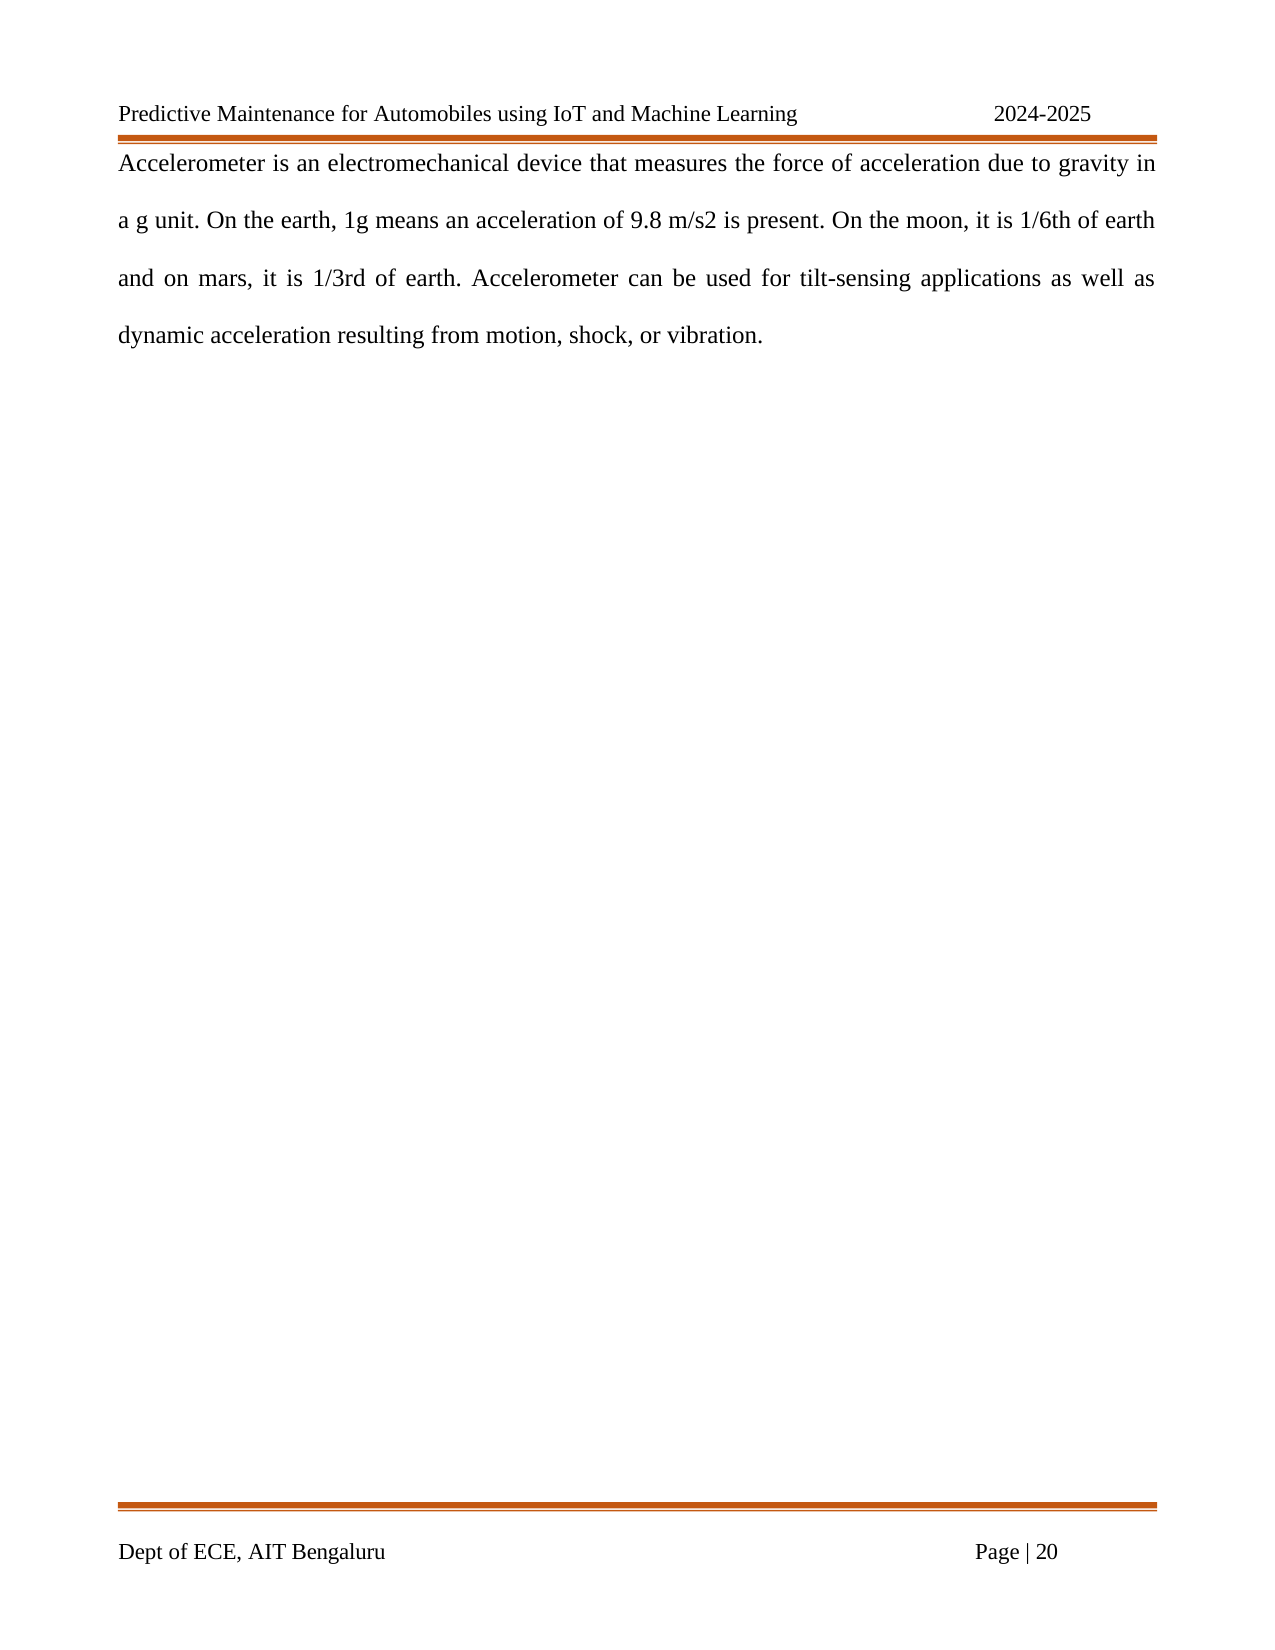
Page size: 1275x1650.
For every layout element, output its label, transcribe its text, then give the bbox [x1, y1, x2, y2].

text Accelerometer is an electromechanical device that measures the force of acceleration due to gravity in a g unit. On the earth, 1g means an acceleration of 9.8 m/s2 is present. On the moon, it is 1/6th of earth and on mars, it is 1/3rd of earth. Accelerometer can be used for tilt-sensing applications as well as dynamic acceleration resulting from motion, shock, or vibration. [118, 148, 1157, 349]
